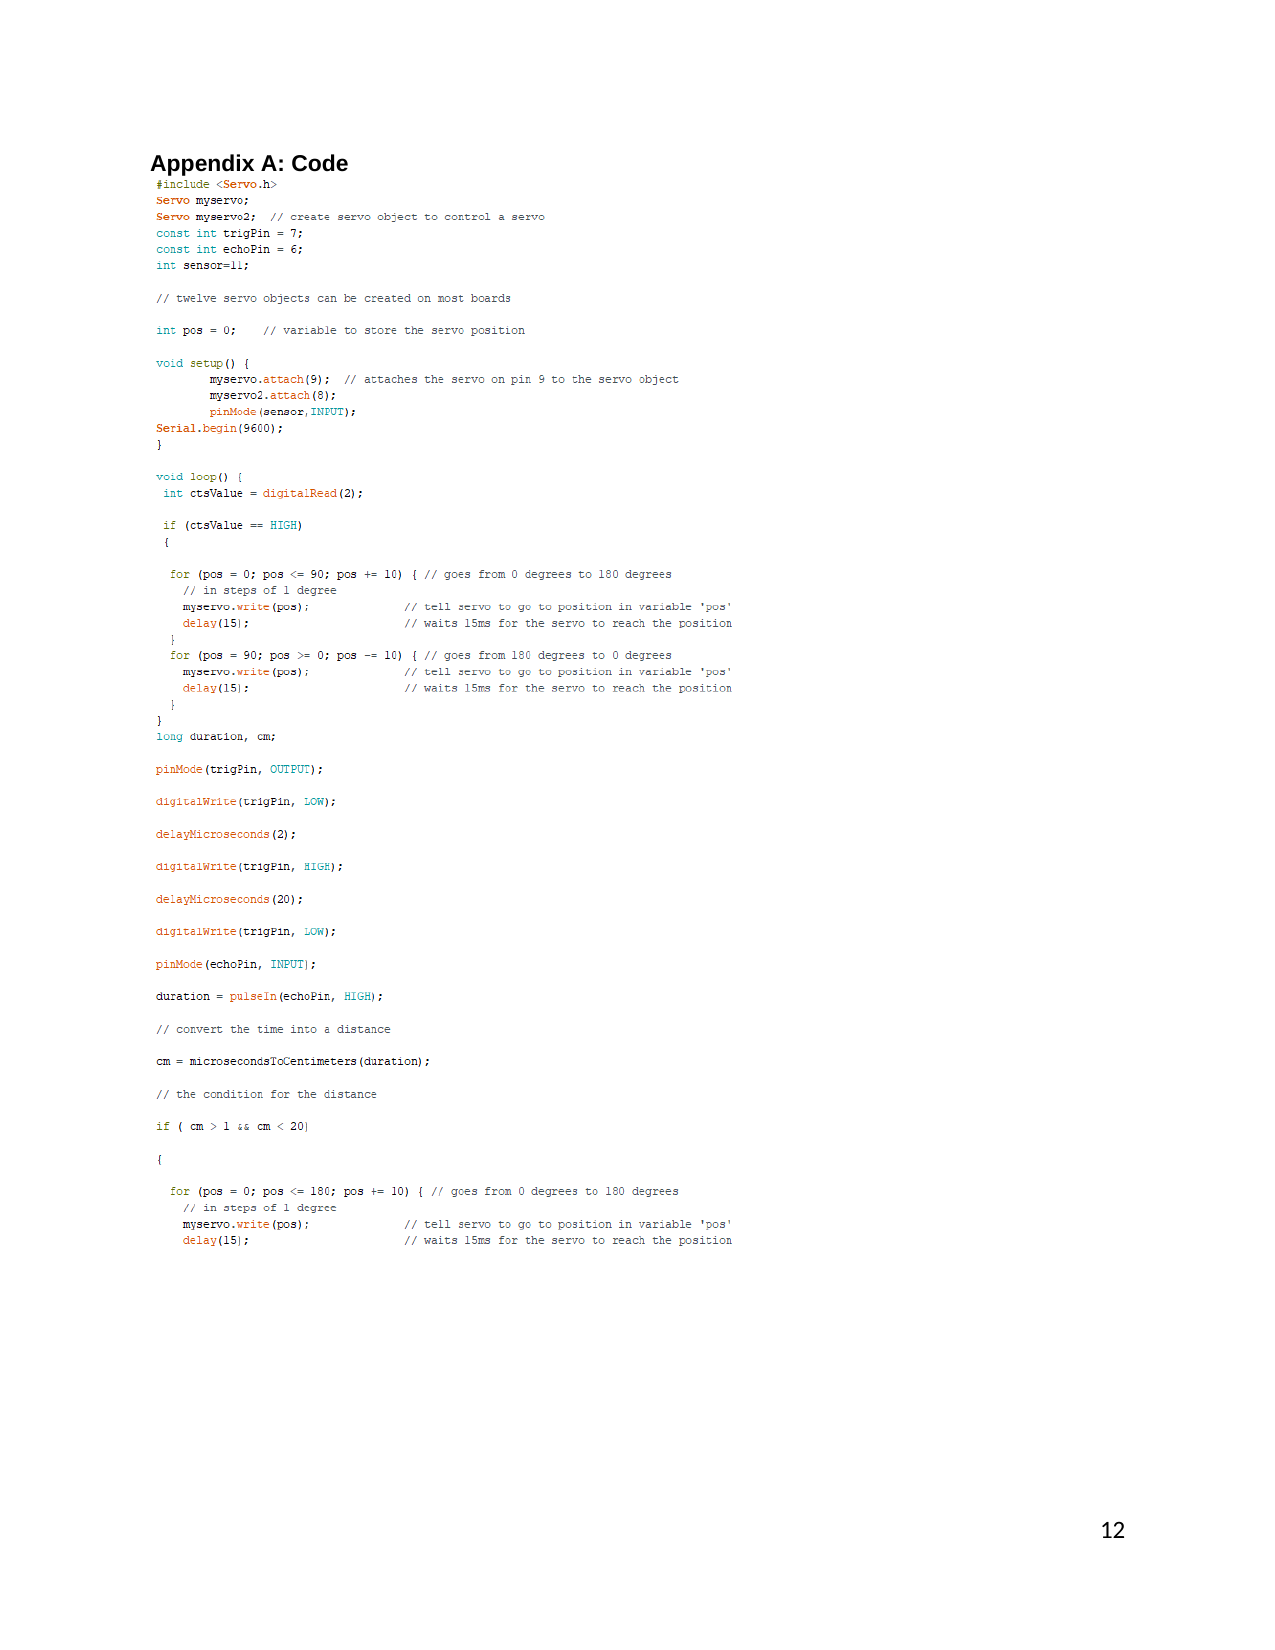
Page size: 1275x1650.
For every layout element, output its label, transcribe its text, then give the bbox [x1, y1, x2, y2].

picture [150, 176, 752, 1251]
